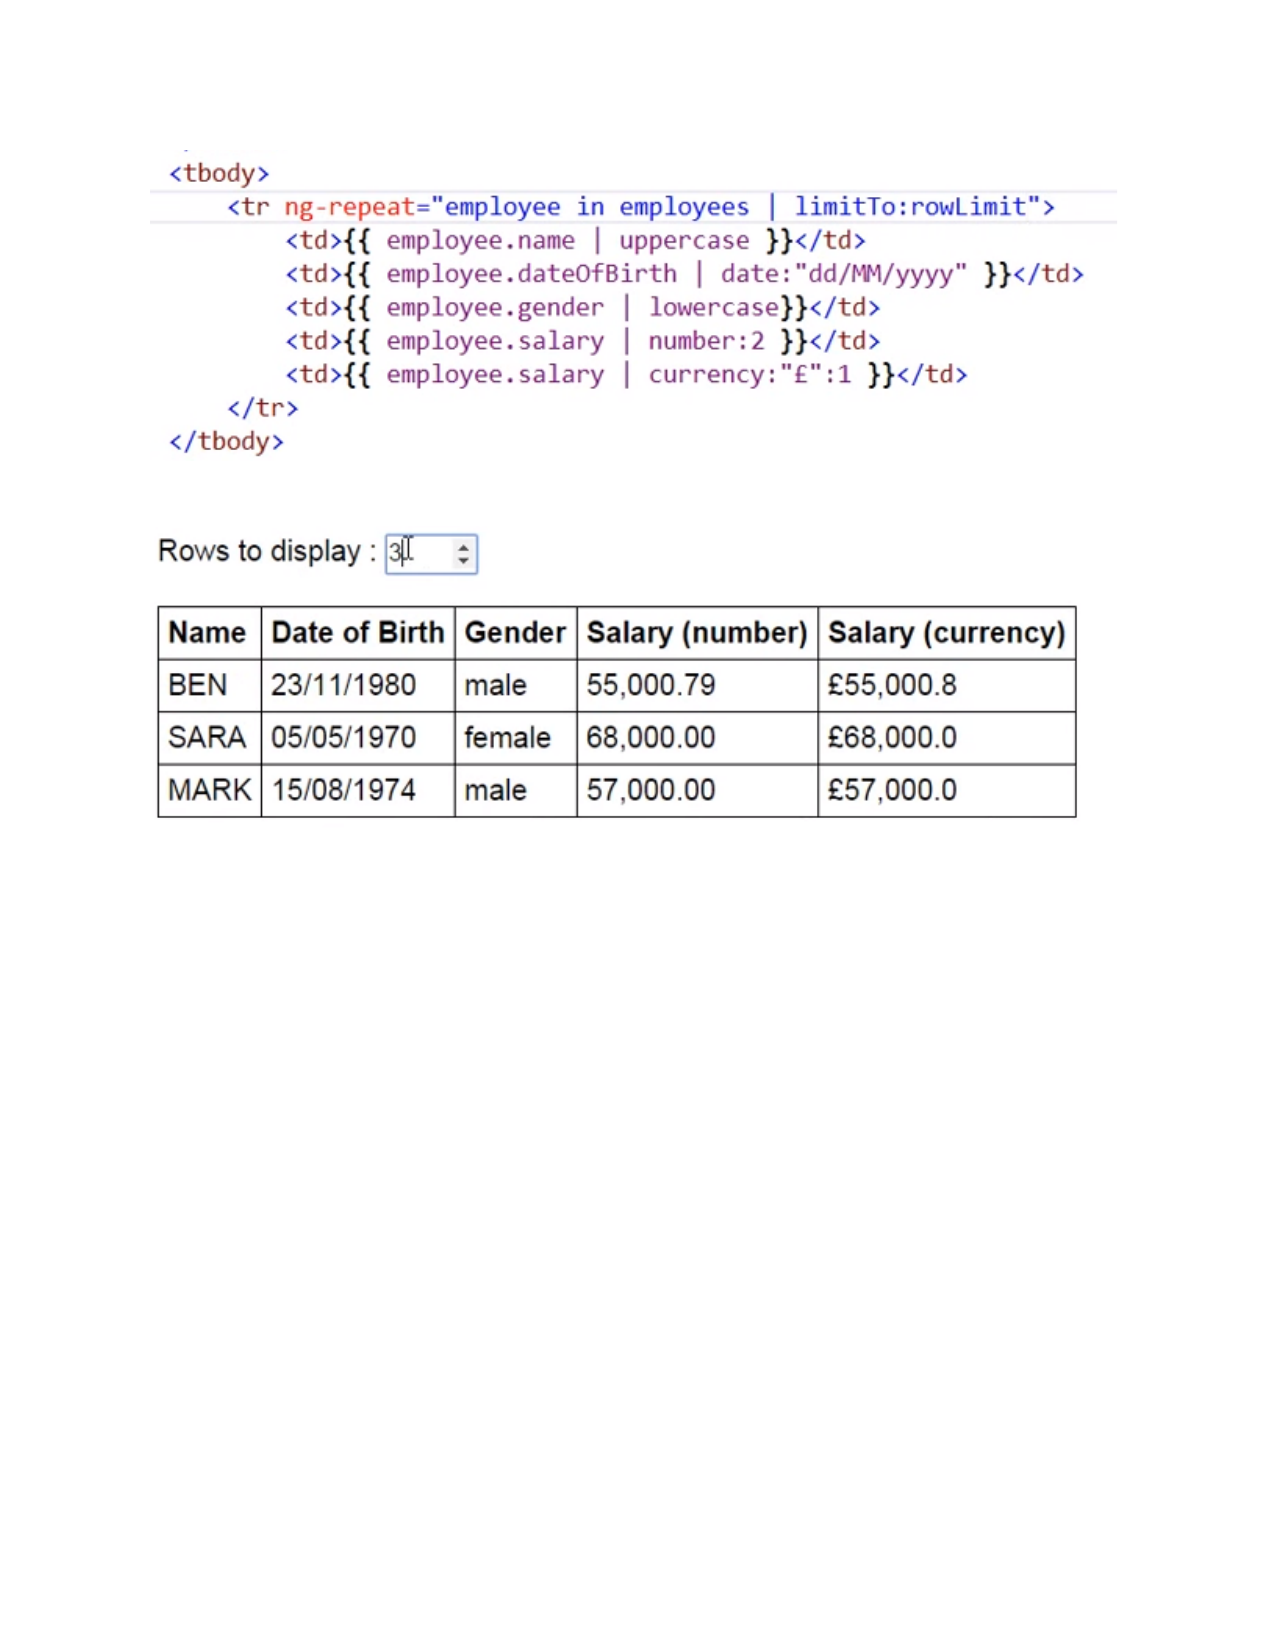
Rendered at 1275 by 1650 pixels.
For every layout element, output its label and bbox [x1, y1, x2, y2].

picture [150, 150, 1118, 461]
picture [150, 526, 1113, 840]
